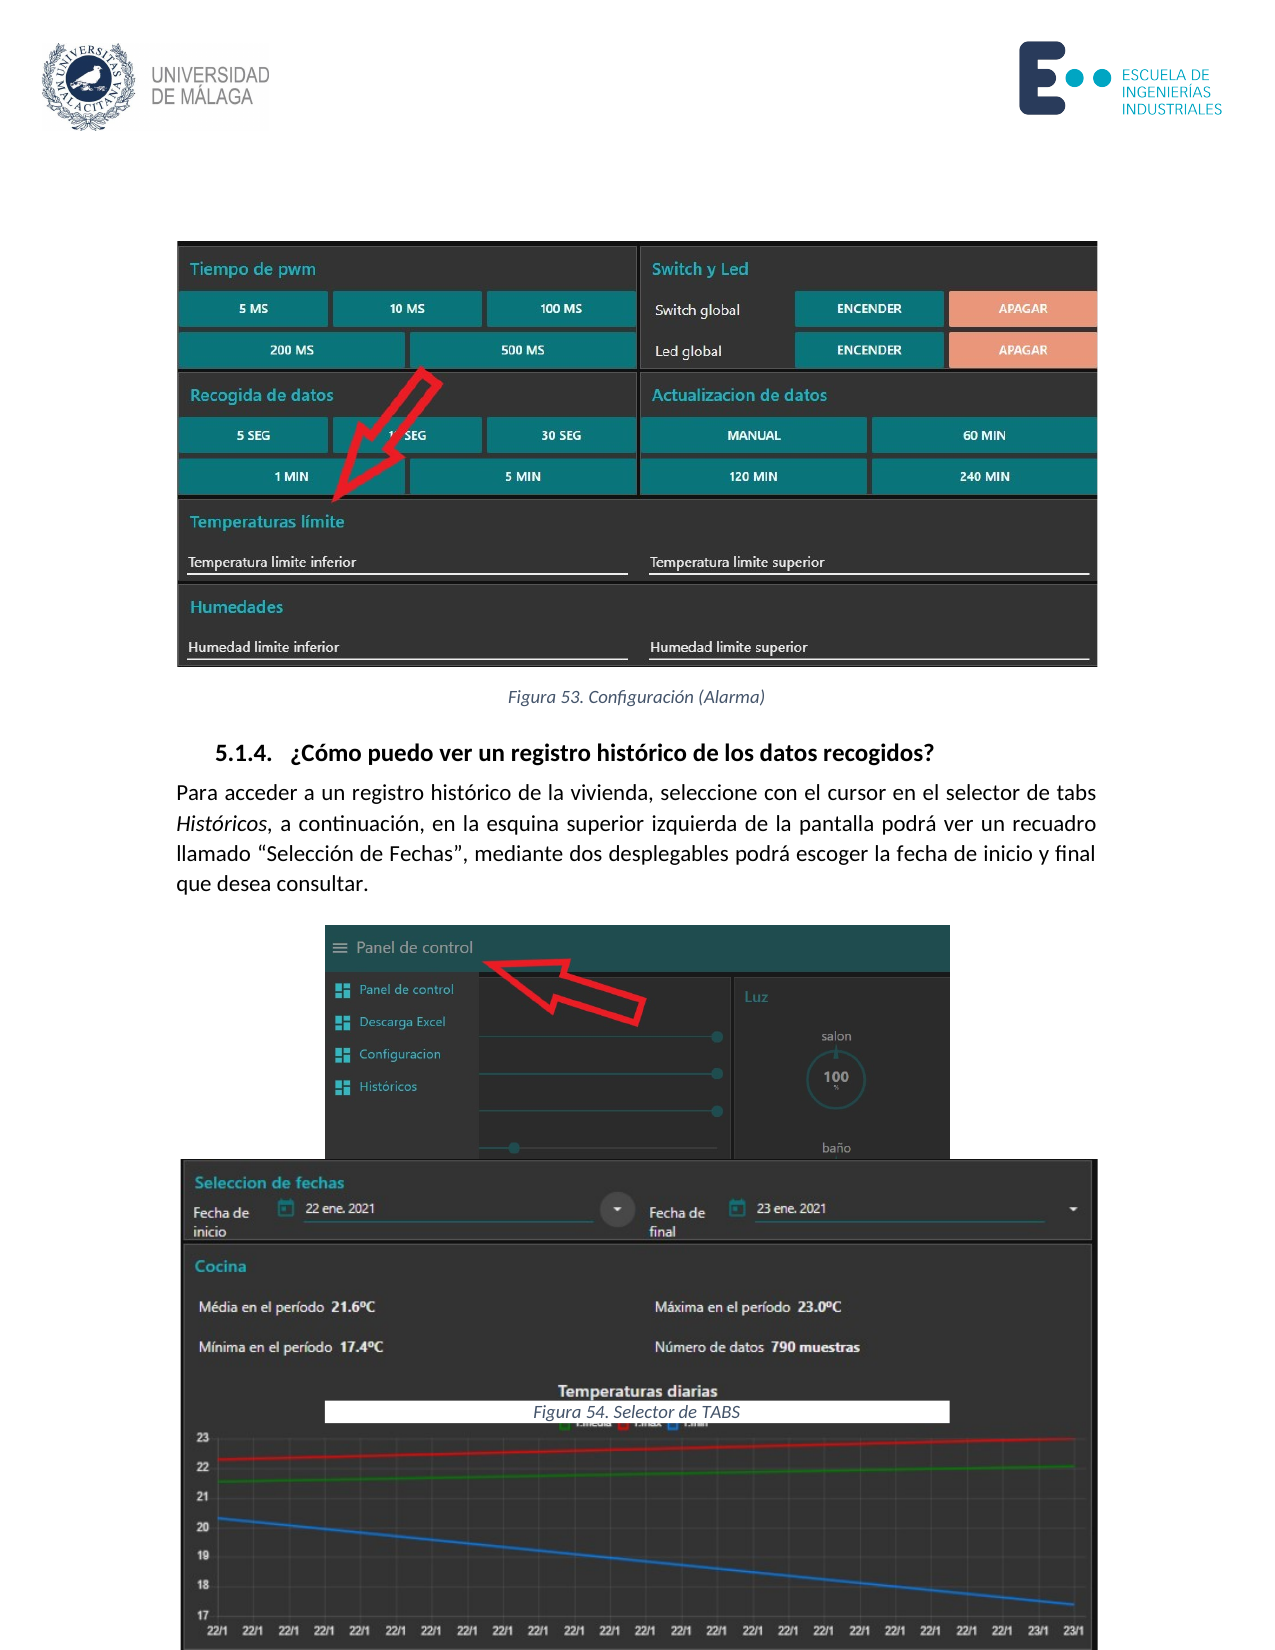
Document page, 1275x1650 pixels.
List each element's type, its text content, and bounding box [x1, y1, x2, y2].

subtitle ¿Cómo puedo ver un registro histórico de los datos recogidos? [215, 737, 1098, 768]
picture [180, 925, 1098, 1650]
picture [177, 241, 1098, 667]
picture [41, 43, 269, 131]
picture [999, 21, 1242, 135]
text Para acceder a un registro histórico de la vivienda, seleccione con el cursor en el selector de tabs Históricos, a continuación, en la esquina superior izquierda de la pantalla podrá ver un recuadro llamado “Selección de Fechas”, mediante dos desplegables podrá escoger la fecha de inicio y final que desea consultar. [176, 778, 1098, 897]
